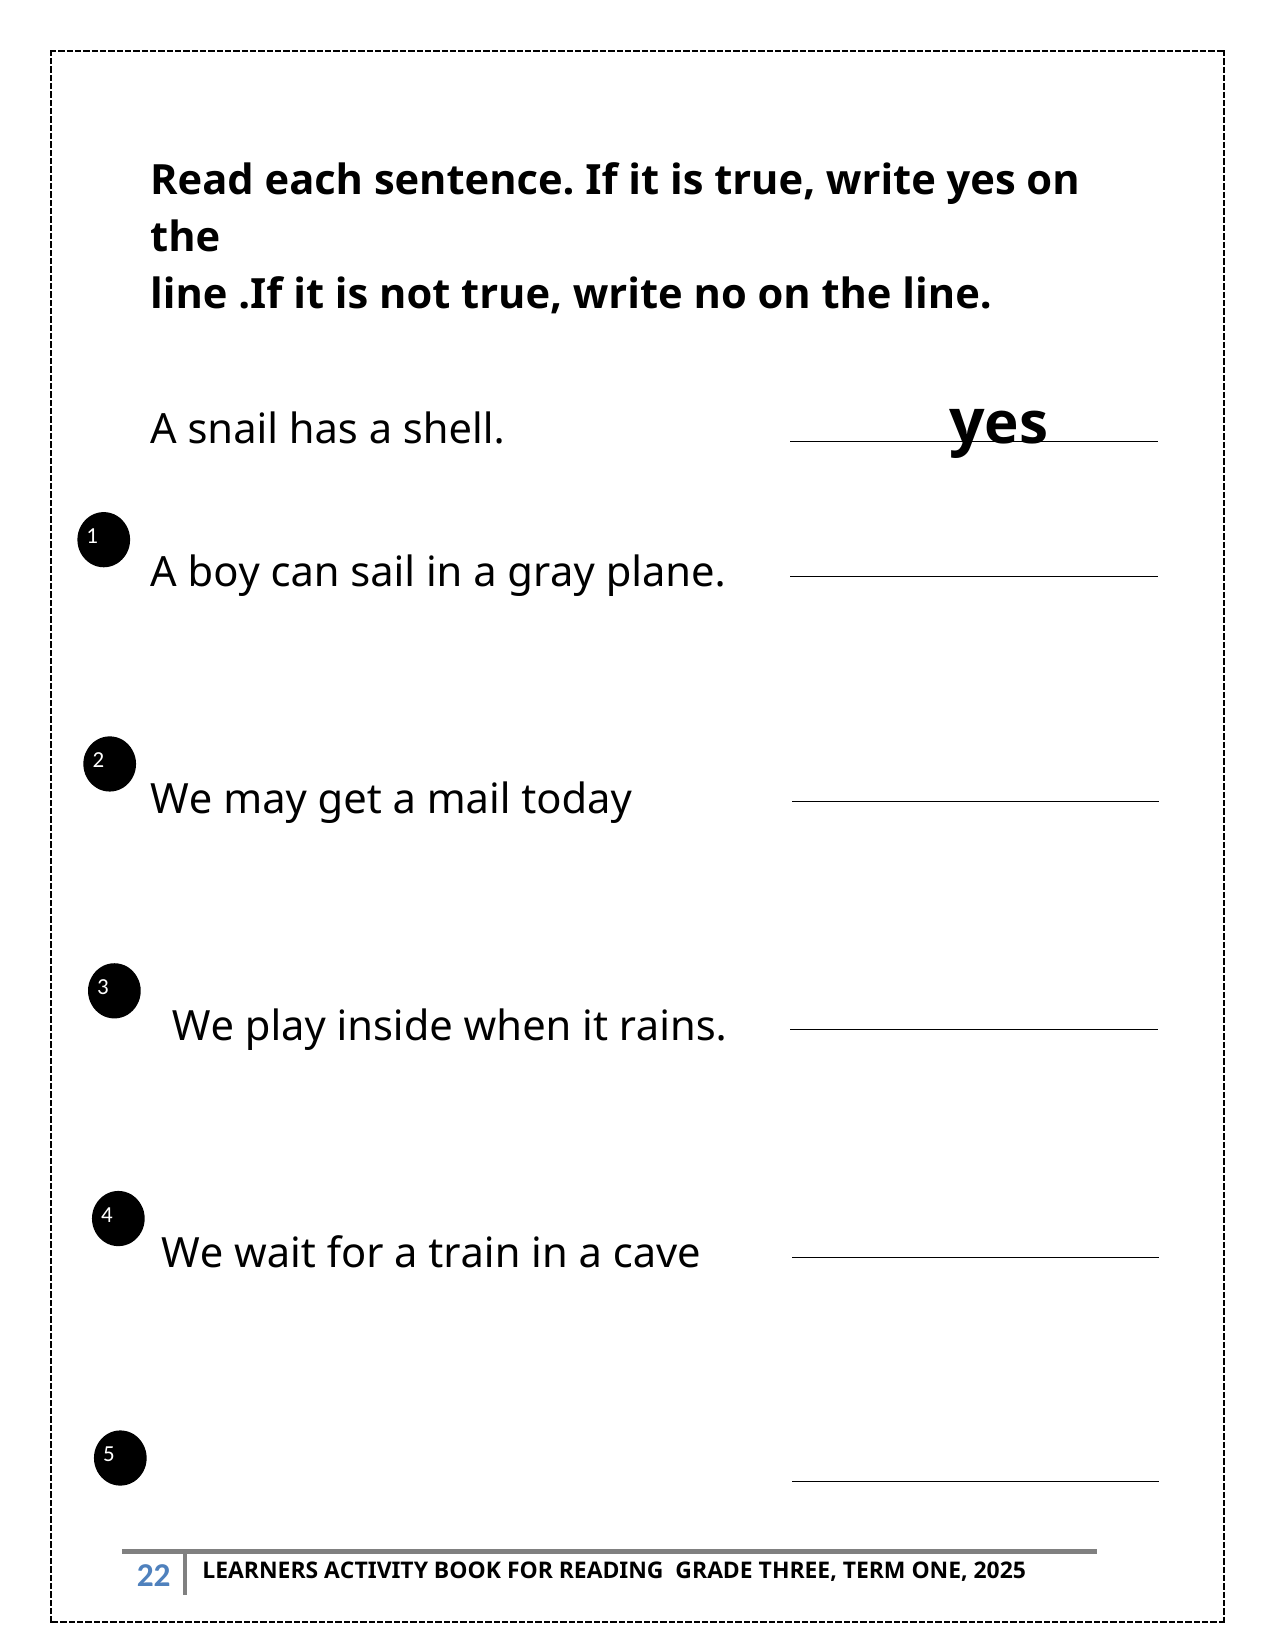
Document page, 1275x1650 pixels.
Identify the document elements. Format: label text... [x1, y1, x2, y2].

text We wait for a train in a cave [150, 1223, 1125, 1280]
text Read each sentence. If it is true, write yes on the [150, 150, 1125, 263]
text A snail has a shell. yes [150, 377, 1125, 462]
text line .If it is not true, write no on the line. [150, 263, 1125, 320]
text A boy can sail in a gray plane. [150, 542, 1125, 598]
text We play inside when it rains. [150, 996, 1125, 1053]
text We may get a mail today [150, 769, 1125, 826]
